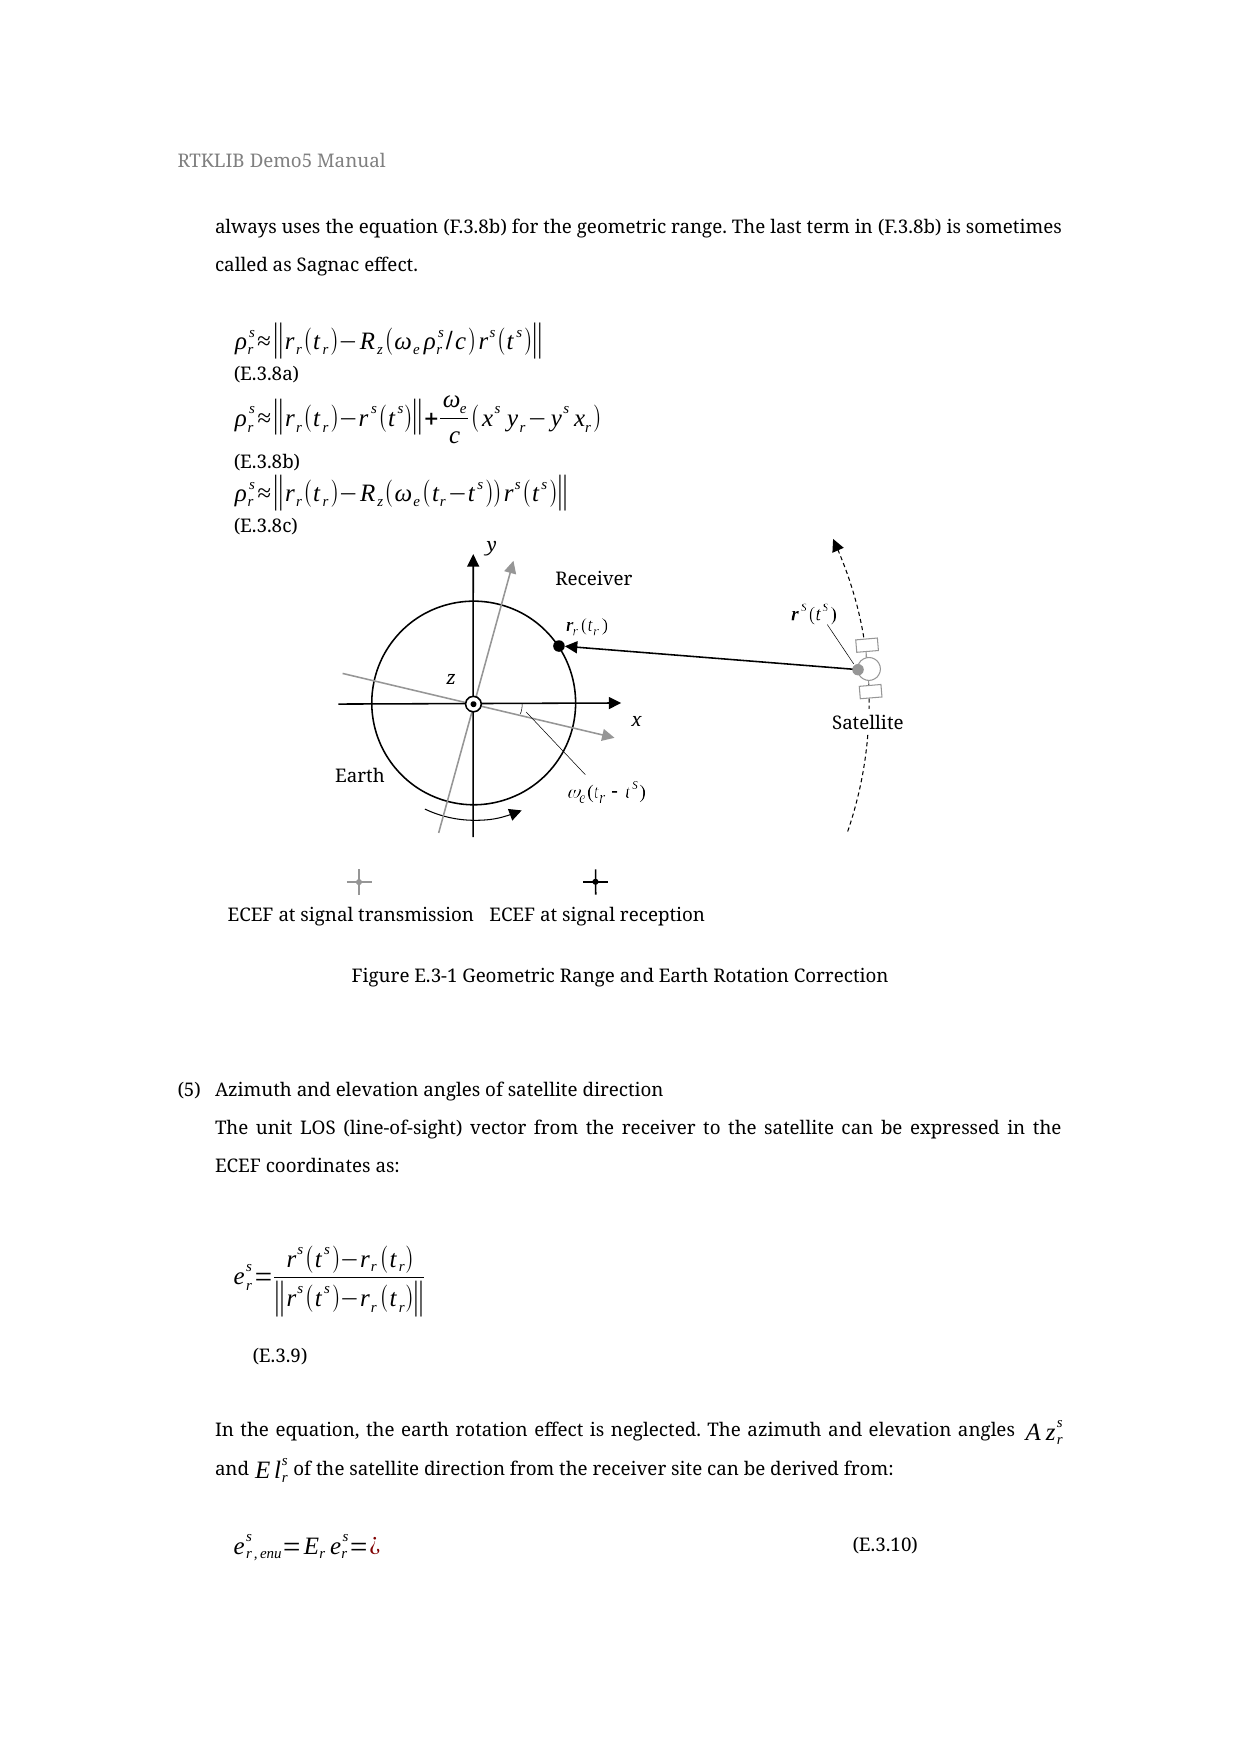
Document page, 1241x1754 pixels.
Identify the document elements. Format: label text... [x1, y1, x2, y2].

text (E.3.8c) [233, 474, 1063, 538]
text (E.3.8a) [233, 321, 1063, 385]
list Azimuth and elevation angles of satellite direction [177, 1070, 1063, 1108]
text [215, 207, 1063, 283]
text (E.3.8b) [233, 385, 1063, 474]
text In the equation, the earth rotation effect is neglected. The azimuth and elevation angles and of the satellite direction from the receiver site can be derived from: [215, 1412, 1063, 1488]
text (E.3.9) [233, 1222, 1063, 1374]
text Figure E.3-1 Geometric Range and Earth Rotation Correction [177, 956, 1063, 994]
text (E.3.10) [233, 1526, 1063, 1564]
text The unit LOS (line-of-sight) vector from the receiver to the satellite can be expressed in the ECEF coordinates as: [215, 1108, 1063, 1184]
